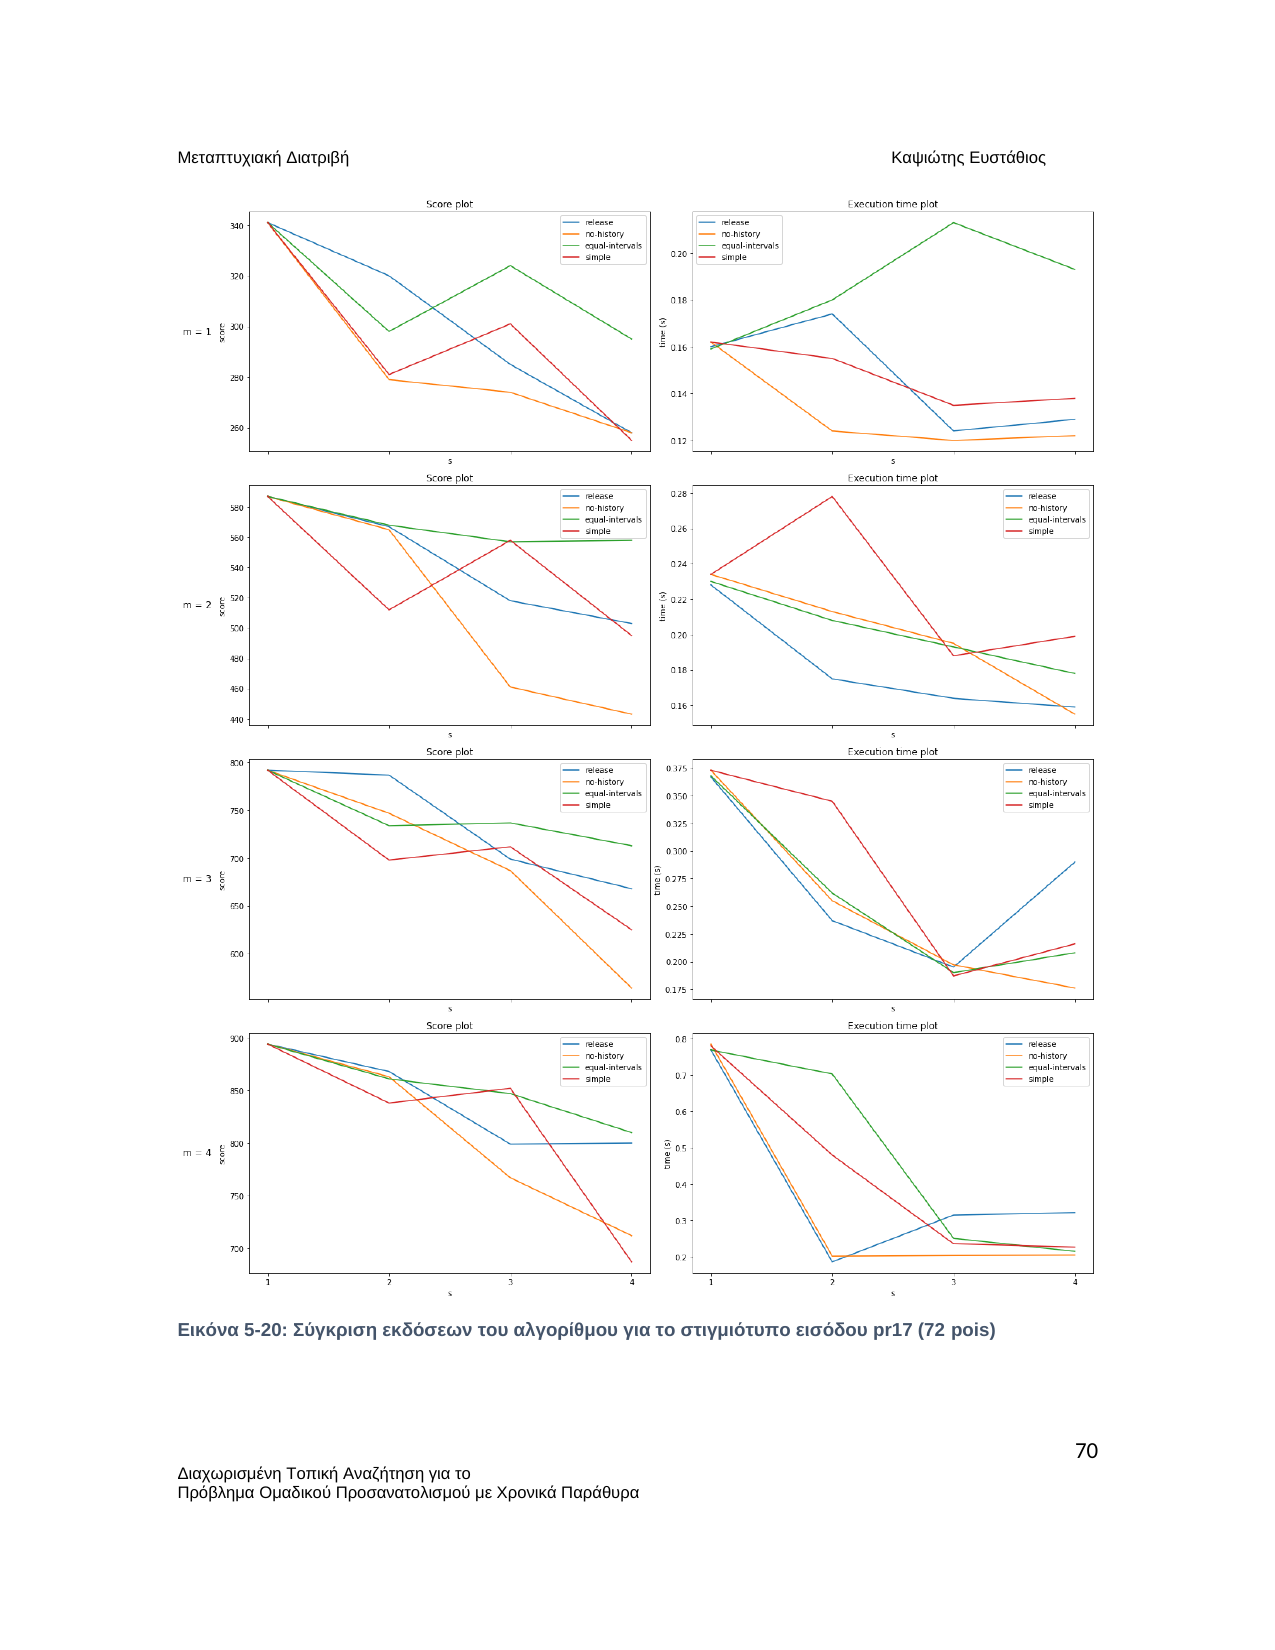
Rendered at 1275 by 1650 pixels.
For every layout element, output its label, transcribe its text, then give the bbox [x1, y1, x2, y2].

picture [177, 194, 1098, 1302]
text 5 [177, 1319, 1098, 1340]
